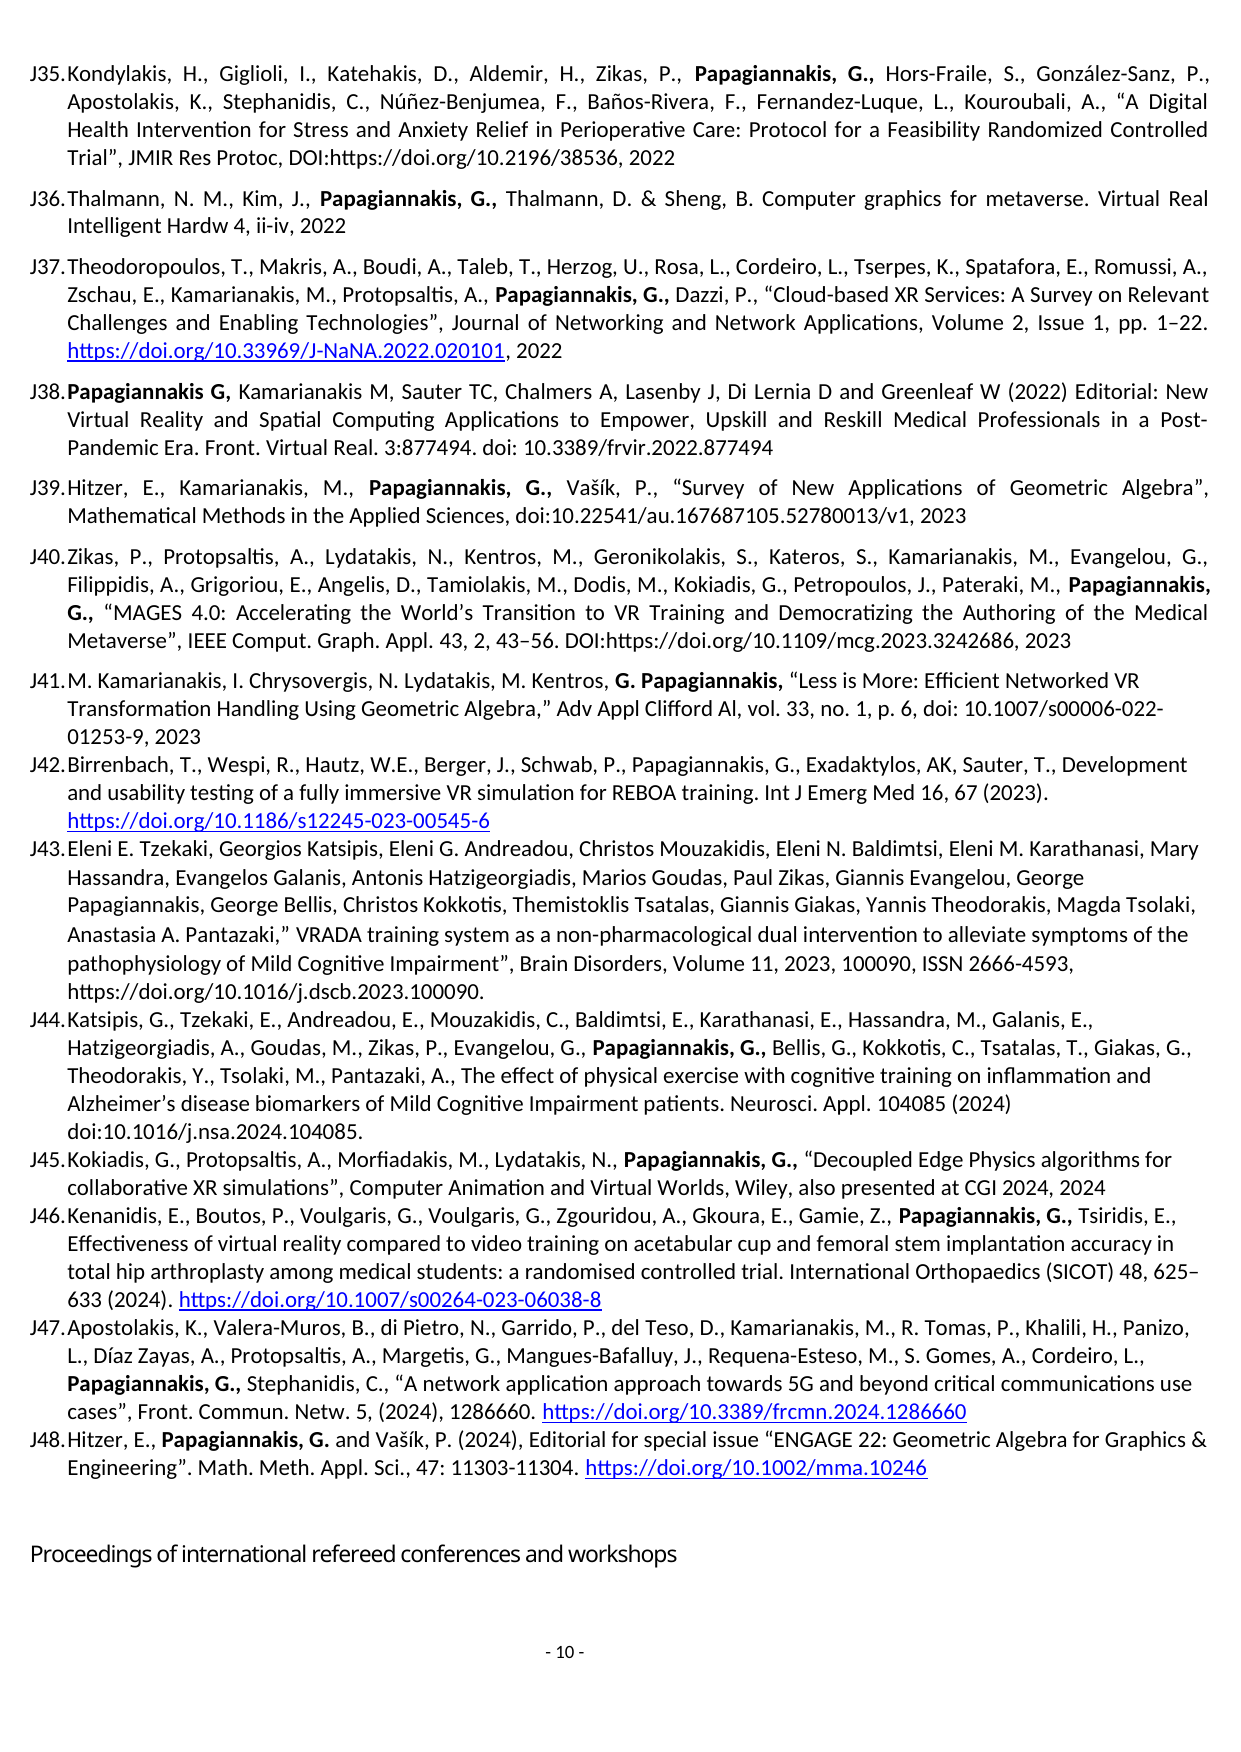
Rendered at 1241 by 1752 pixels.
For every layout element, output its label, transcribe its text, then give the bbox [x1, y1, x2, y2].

list Hitzer, E., Kamarianakis, M., Papagiannakis, G., Vašík, P., “Survey of New Applications of Geometric Algebra”, Mathematical Methods in the Applied Sciences, doi:10.22541/au.167687105.52780013/v1, 2023 [29, 473, 1211, 529]
list Katsipis, G., Tzekaki, E., Andreadou, E., Mouzakidis, C., Baldimtsi, E., Karathanasi, E., Hassandra, M., Galanis, E., Hatzigeorgiadis, A., Goudas, M., Zikas, P., Evangelou, G., Papagiannakis, G., Bellis, G., Kokkotis, C., Tsatalas, T., Giakas, G., Theodorakis, Y., Tsolaki, M., Pantazaki, A., The effect of physical exercise with cognitive training on inflammation and Alzheimer’s disease biomarkers of Mild Cognitive Impairment patients. Neurosci. Appl. 104085 (2024) doi:10.1016/j.nsa.2024.104085. [29, 1005, 1211, 1145]
list Kokiadis, G., Protopsaltis, A., Morfiadakis, M., Lydatakis, N., Papagiannakis, G., “Decoupled Edge Physics algorithms for collaborative XR simulations”, Computer Animation and Virtual Worlds, Wiley, also presented at CGI 2024, 2024 [29, 1145, 1211, 1201]
list Papagiannakis G, Kamarianakis M, Sauter TC, Chalmers A, Lasenby J, Di Lernia D and Greenleaf W (2022) Editorial: New Virtual Reality and Spatial Computing Applications to Empower, Upskill and Reskill Medical Professionals in a Post-Pandemic Era. Front. Virtual Real. 3:877494. doi: 10.3389/frvir.2022.877494 [29, 377, 1211, 461]
list Eleni E. Tzekaki, Georgios Katsipis, Eleni G. Andreadou, Christos Mouzakidis, Eleni N. Baldimtsi, Eleni M. Karathanasi, Mary Hassandra, Evangelos Galanis, Antonis Hatzigeorgiadis, Marios Goudas, Paul Zikas, Giannis Evangelou, George Papagiannakis, George Bellis, Christos Kokkotis, Themistoklis Tsatalas, Giannis Giakas, Yannis Theodorakis, Magda Tsolaki, Anastasia A. Pantazaki,” VRADA training system as a non-pharmacological dual intervention to alleviate symptoms of the pathophysiology of Mild Cognitive Impairment”, Brain Disorders, Volume 11, 2023, 100090, ISSN 2666-4593, https://doi.org/10.1016/j.dscb.2023.100090. [29, 834, 1211, 1005]
list Kondylakis, H., Giglioli, I., Katehakis, D., Aldemir, H., Zikas, P., Papagiannakis, G., Hors-Fraile, S., González-Sanz, P., Apostolakis, K., Stephanidis, C., Núñez-Benjumea, F., Baños-Rivera, F., Fernandez-Luque, L., Kouroubali, A., “A Digital Health Intervention for Stress and Anxiety Relief in Perioperative Care: Protocol for a Feasibility Randomized Controlled Trial”, JMIR Res Protoc, DOI:https://doi.org/10.2196/38536, 2022 [29, 59, 1211, 171]
list Theodoropoulos, T., Makris, A., Boudi, A., Taleb, T., Herzog, U., Rosa, L., Cordeiro, L., Tserpes, K., Spatafora, E., Romussi, A., Zschau, E., Kamarianakis, M., Protopsaltis, A., Papagiannakis, G., Dazzi, P., “Cloud-based XR Services: A Survey on Relevant Challenges and Enabling Technologies”, Journal of Networking and Network Applications, Volume 2, Issue 1, pp. 1–22. https://doi.org/10.33969/J-NaNA.2022.020101, 2022 [29, 252, 1211, 364]
list Kenanidis, E., Boutos, P., Voulgaris, G., Voulgaris, G., Zgouridou, A., Gkoura, E., Gamie, Z., Papagiannakis, G., Tsiridis, E., Effectiveness of virtual reality compared to video training on acetabular cup and femoral stem implantation accuracy in total hip arthroplasty among medical students: a randomised controlled trial. International Orthopaedics (SICOT) 48, 625–633 (2024). https://doi.org/10.1007/s00264-023-06038-8 [29, 1201, 1211, 1313]
list M. Kamarianakis, I. Chrysovergis, N. Lydatakis, M. Kentros, G. Papagiannakis, “Less is More: Efficient Networked VR Transformation Handling Using Geometric Algebra,” Adv Appl Clifford Al, vol. 33, no. 1, p. 6, doi: 10.1007/s00006-022-01253-9, 2023 [29, 666, 1211, 751]
list Apostolakis, K., Valera-Muros, B., di Pietro, N., Garrido, P., del Teso, D., Kamarianakis, M., R. Tomas, P., Khalili, H., Panizo, L., Díaz Zayas, A., Protopsaltis, A., Margetis, G., Mangues-Bafalluy, J., Requena-Esteso, M., S. Gomes, A., Cordeiro, L., Papagiannakis, G., Stephanidis, C., “A network application approach towards 5G and beyond critical communications use cases”, Front. Commun. Netw. 5, (2024), 1286660. https://doi.org/10.3389/frcmn.2024.1286660 [29, 1313, 1211, 1426]
list Birrenbach, T., Wespi, R., Hautz, W.E., Berger, J., Schwab, P., Papagiannakis, G., Exadaktylos, AK, Sauter, T., Development and usability testing of a fully immersive VR simulation for REBOA training. Int J Emerg Med 16, 67 (2023). https://doi.org/10.1186/s12245-023-00545-6 [29, 751, 1211, 834]
list Hitzer, E., Papagiannakis, G. and Vašík, P. (2024), Editorial for special issue “ENGAGE 22: Geometric Algebra for Graphics & Engineering”. Math. Meth. Appl. Sci., 47: 11303-11304. https://doi.org/10.1002/mma.10246 [29, 1426, 1211, 1482]
list Zikas, P., Protopsaltis, A., Lydatakis, N., Kentros, M., Geronikolakis, S., Kateros, S., Kamarianakis, M., Evangelou, G., Filippidis, A., Grigoriou, E., Angelis, D., Tamiolakis, M., Dodis, M., Kokiadis, G., Petropoulos, J., Pateraki, M., Papagiannakis, G., “MAGES 4.0: Accelerating the World’s Transition to VR Training and Democratizing the Authoring of the Medical Metaverse”, IEEE Comput. Graph. Appl. 43, 2, 43–56. DOI:https://doi.org/10.1109/mcg.2023.3242686, 2023 [29, 542, 1211, 654]
text Proceedings of international refereed conferences and workshops [29, 1538, 1211, 1569]
list Thalmann, N. M., Kim, J., Papagiannakis, G., Thalmann, D. & Sheng, B. Computer graphics for metaverse. Virtual Real Intelligent Hardw 4, ii-iv, 2022 [29, 184, 1211, 240]
